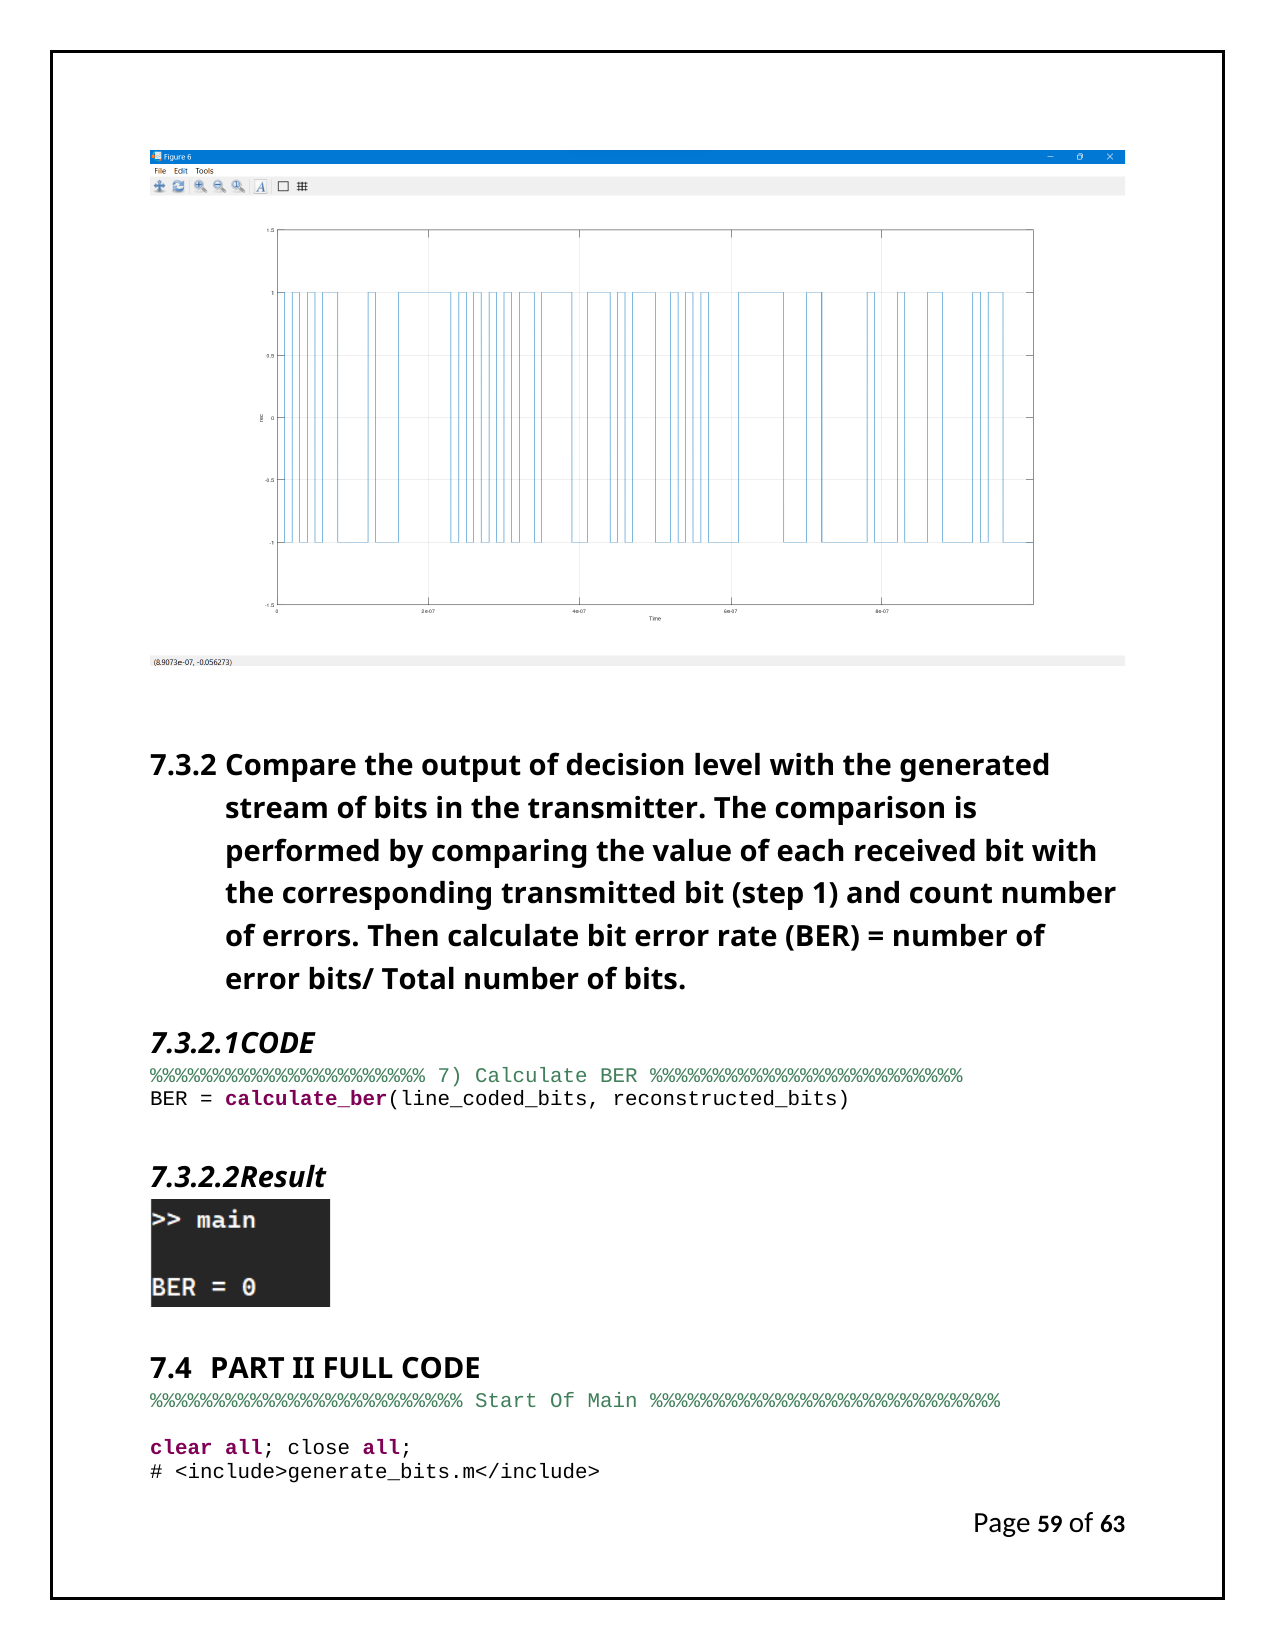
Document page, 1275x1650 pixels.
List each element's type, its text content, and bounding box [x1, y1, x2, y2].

text %%%%%%%%%%%%%%%%%%%%%%%%% Start Of Main %%%%%%%%%%%%%%%%%%%%%%%%%%%% [150, 1390, 1125, 1413]
subtitle PART II FULL CODE [150, 1347, 1125, 1387]
subtitle Result [150, 1156, 1125, 1196]
text # <include>generate_bits.m</include> [150, 1461, 1125, 1484]
picture [150, 150, 1125, 666]
text %%%%%%%%%%%%%%%%%%%%%% 7) Calculate BER %%%%%%%%%%%%%%%%%%%%%%%%% [150, 1065, 1125, 1088]
picture [150, 1199, 331, 1307]
subtitle Compare the output of decision level with the generated stream of bits in the transmitter. The comparison is performed by comparing the value of each received bit with the corresponding transmitted bit (step 1) and count number of errors. Then calculate bit error rate (BER) = number of error bits/ Total number of bits. [150, 744, 1125, 998]
subtitle CODE [150, 1022, 1125, 1062]
text BER = calculate_ber(line_coded_bits, reconstructed_bits) [150, 1088, 1125, 1112]
text clear all; close all; [150, 1437, 1125, 1461]
